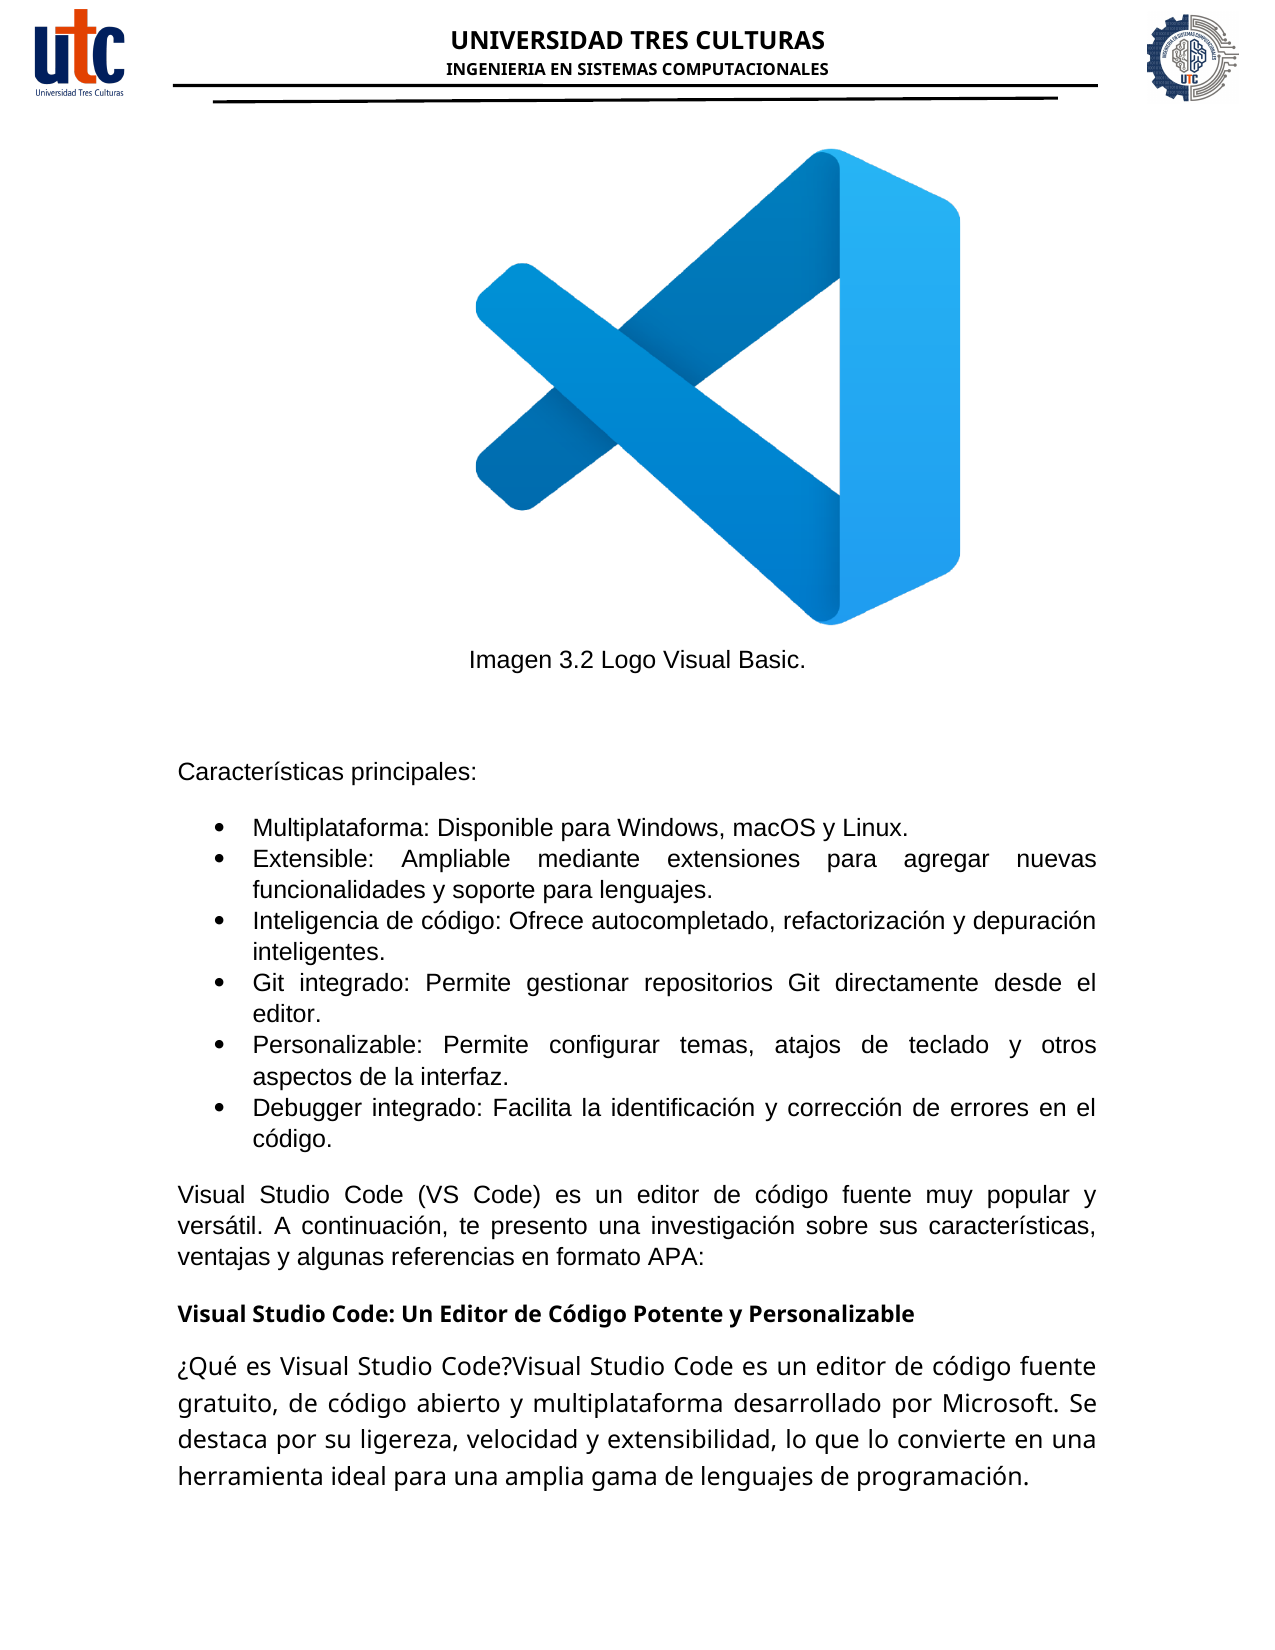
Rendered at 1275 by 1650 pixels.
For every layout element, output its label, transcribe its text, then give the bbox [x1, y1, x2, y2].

list Extensible: Ampliable mediante extensiones para agregar nuevas funcionalidades y soporte para lenguajes. [215, 844, 1098, 904]
list Personalizable: Permite configurar temas, atajos de teclado y otros aspectos de la interfaz. [215, 1031, 1098, 1090]
text Imagen 3.2 Logo Visual Basic. [177, 645, 1098, 673]
list Inteligencia de código: Ofrece autocompletado, refactorización y depuración inteligentes. [215, 906, 1098, 966]
picture [475, 147, 961, 626]
list Debugger integrado: Facilita la identificación y corrección de errores en el código. [215, 1093, 1098, 1153]
text Características principales: [177, 757, 1098, 786]
text Visual Studio Code (VS Code) es un editor de código fuente muy popular y versátil. A continuación, te presento una investigación sobre sus características, ventajas y algunas referencias en formato APA: [177, 1180, 1098, 1271]
text ¿Qué es Visual Studio Code?Visual Studio Code es un editor de código fuente gratuito, de código abierto y multiplataforma desarrollado por Microsoft. Se destaca por su ligereza, velocidad y extensibilidad, lo que lo convierte en una herramienta ideal para una amplia gama de lenguajes de programación. [177, 1348, 1098, 1493]
picture [1147, 11, 1239, 104]
picture [34, 9, 125, 96]
list Git integrado: Permite gestionar repositorios Git directamente desde el editor. [215, 968, 1098, 1028]
text Visual Studio Code: Un Editor de Código Potente y Personalizable [177, 1298, 1098, 1329]
list Multiplataforma: Disponible para Windows, macOS y Linux. [215, 813, 1098, 842]
